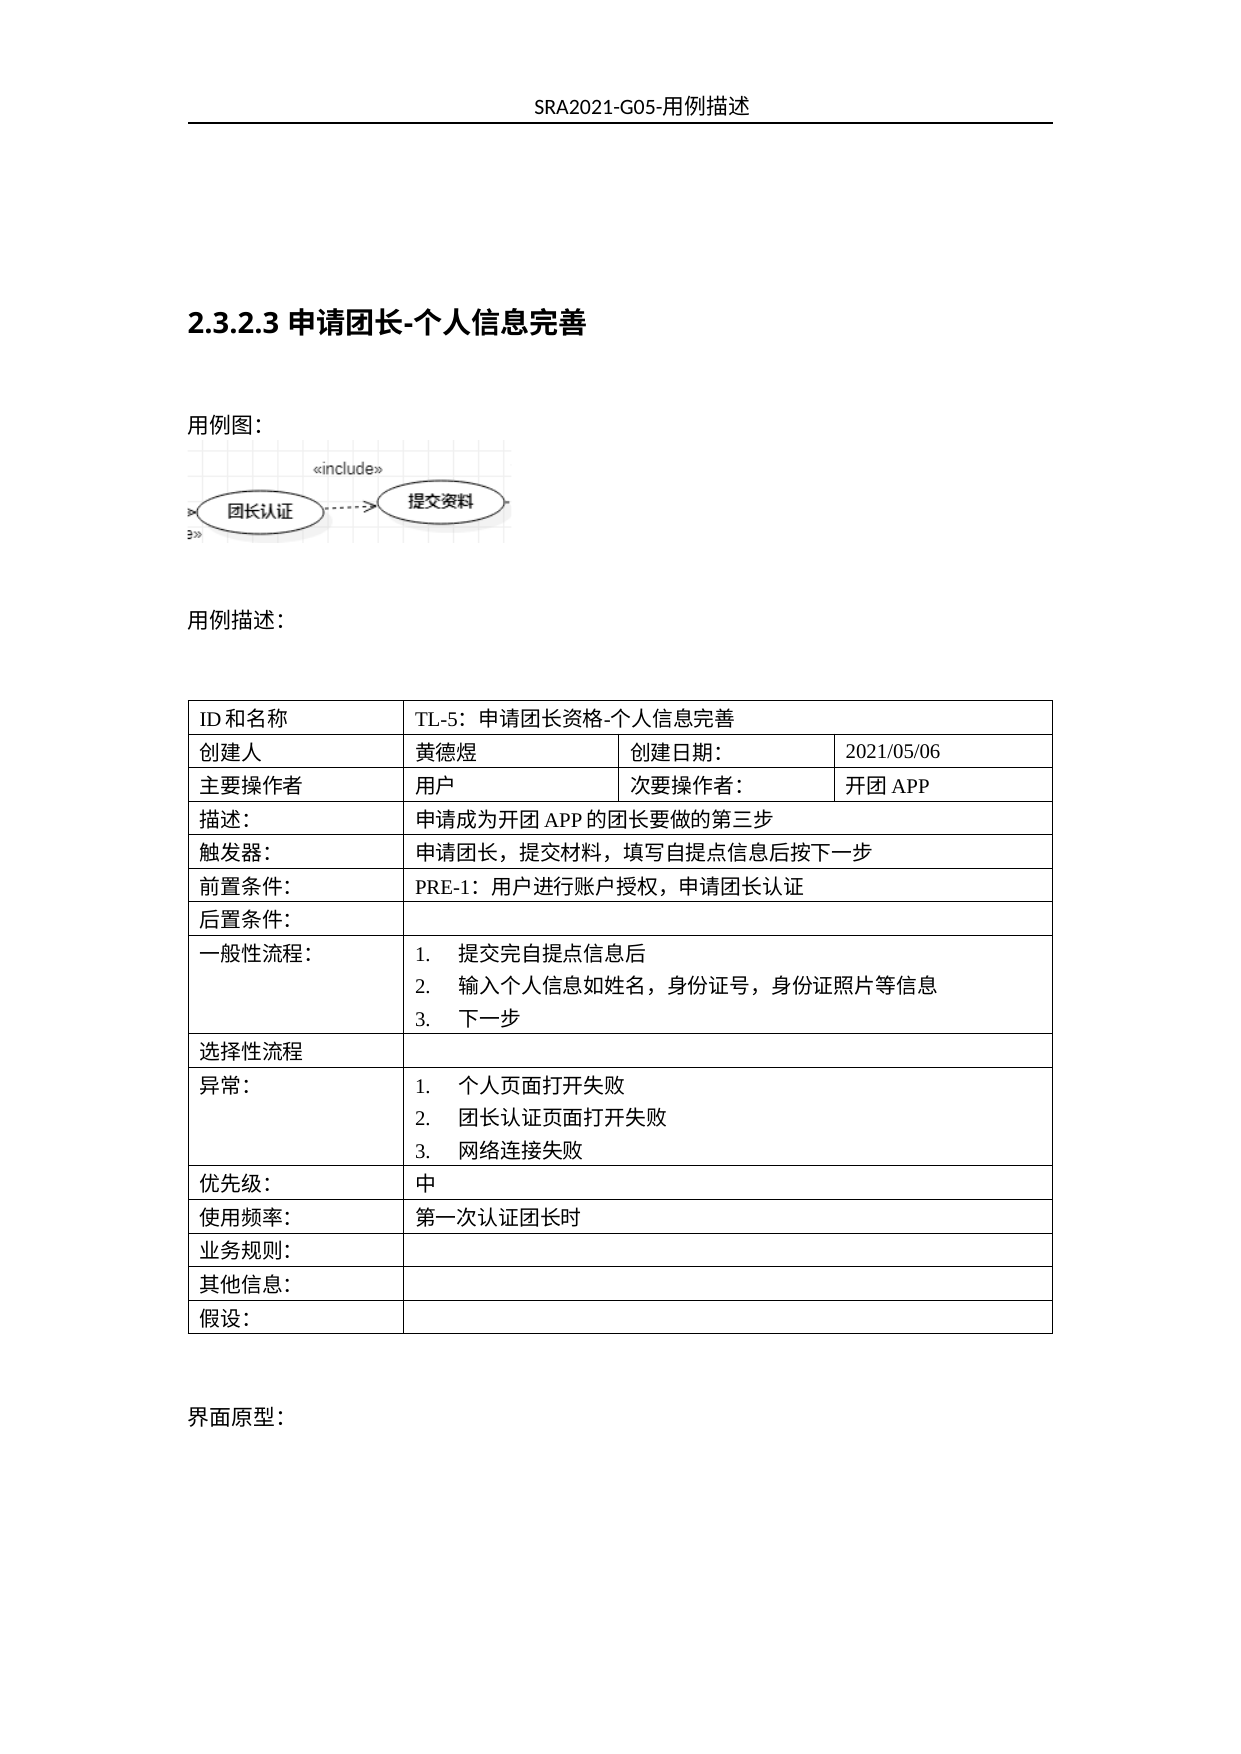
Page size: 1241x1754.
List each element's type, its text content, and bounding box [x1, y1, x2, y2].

table_cell 后置条件： [189, 902, 403, 935]
table_cell 使用频率： [189, 1200, 403, 1232]
table_cell 创建日期： [619, 735, 834, 767]
table_cell [404, 1267, 1052, 1299]
table_cell 个人页面打开失败 团长认证页面打开失败 网络连接失败 [404, 1068, 1052, 1165]
table_cell 描述： [189, 802, 403, 834]
table_cell 前置条件： [189, 869, 403, 901]
table_cell 申请成为开团APP的团长要做的第三步 [404, 802, 1052, 834]
table_cell 优先级： [189, 1166, 403, 1199]
table_cell 一般性流程： [189, 936, 403, 1033]
table_cell 触发器： [189, 835, 403, 868]
text 用例描述： [187, 602, 1053, 635]
table_cell 黄德煜 [404, 735, 618, 767]
table_cell 提交完自提点信息后 输入个人信息如姓名，身份证号，身份证照片等信息 下一步 [404, 936, 1052, 1033]
table_cell 第一次认证团长时 [404, 1200, 1052, 1232]
table_cell 2021/05/06 [835, 735, 1052, 767]
subtitle 2.3.2.3 申请团长-个人信息完善 [187, 289, 1053, 354]
table_cell 开团APP [835, 768, 1052, 801]
table_cell 假设： [189, 1301, 403, 1333]
table_header ID和名称 [189, 701, 403, 733]
table_header TL-5：申请团长资格-个人信息完善 [404, 701, 1052, 733]
table_cell 次要操作者： [619, 768, 834, 801]
table_cell 主要操作者 [189, 768, 403, 801]
table_cell 业务规则： [189, 1234, 403, 1266]
table_cell 选择性流程 [189, 1034, 403, 1067]
picture [187, 440, 512, 543]
table_cell 其他信息： [189, 1267, 403, 1299]
table_cell 中 [404, 1166, 1052, 1199]
table_cell [404, 902, 1052, 935]
table_cell [404, 1034, 1052, 1067]
table_cell 用户 [404, 768, 618, 801]
table_cell 申请团长，提交材料，填写自提点信息后按下一步 [404, 835, 1052, 868]
text 用例图： [187, 407, 1053, 440]
table_cell 异常： [189, 1068, 403, 1165]
table_cell PRE-1：用户进行账户授权，申请团长认证 [404, 869, 1052, 901]
table_cell 创建人 [189, 735, 403, 767]
table_cell [404, 1301, 1052, 1333]
text 界面原型： [187, 1399, 1053, 1432]
table_cell [404, 1234, 1052, 1266]
